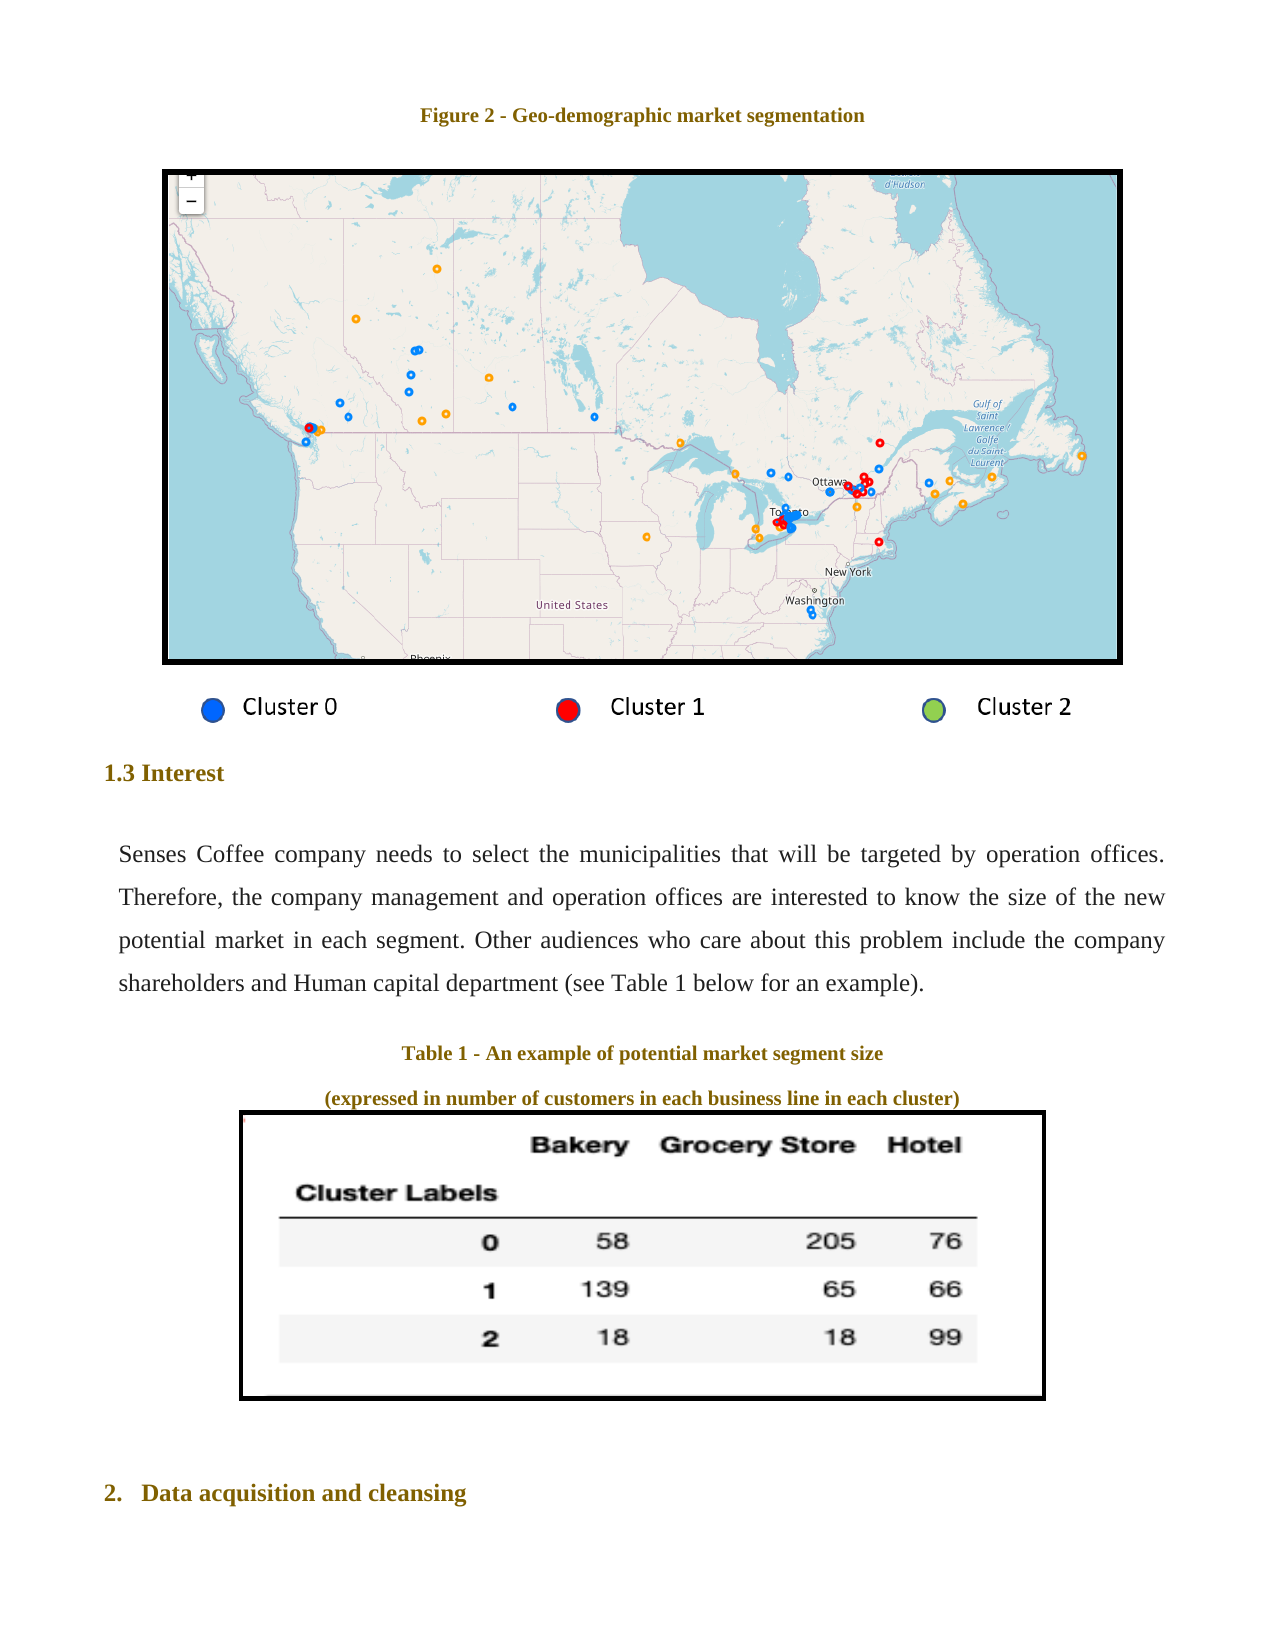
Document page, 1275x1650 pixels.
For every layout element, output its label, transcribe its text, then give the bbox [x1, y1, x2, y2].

text Figure 2 - Geo-demographic market segmentation [118, 103, 1167, 127]
text Table 1 - An example of potential market segment size [118, 1040, 1167, 1064]
picture [168, 175, 1117, 659]
text Senses Coffee company needs to select the municipalities that will be targeted by operation offices. Therefore, the company management and operation offices are interested to know the size of the new potential market in each segment. Other audiences who care about this problem include the company shareholders and Human capital department (see Table 1 below for an example). [118, 839, 1167, 997]
picture [191, 677, 1094, 746]
list Interest [103, 758, 1167, 787]
list Data acquisition and cleansing [103, 1478, 1167, 1507]
picture [243, 1115, 1042, 1396]
